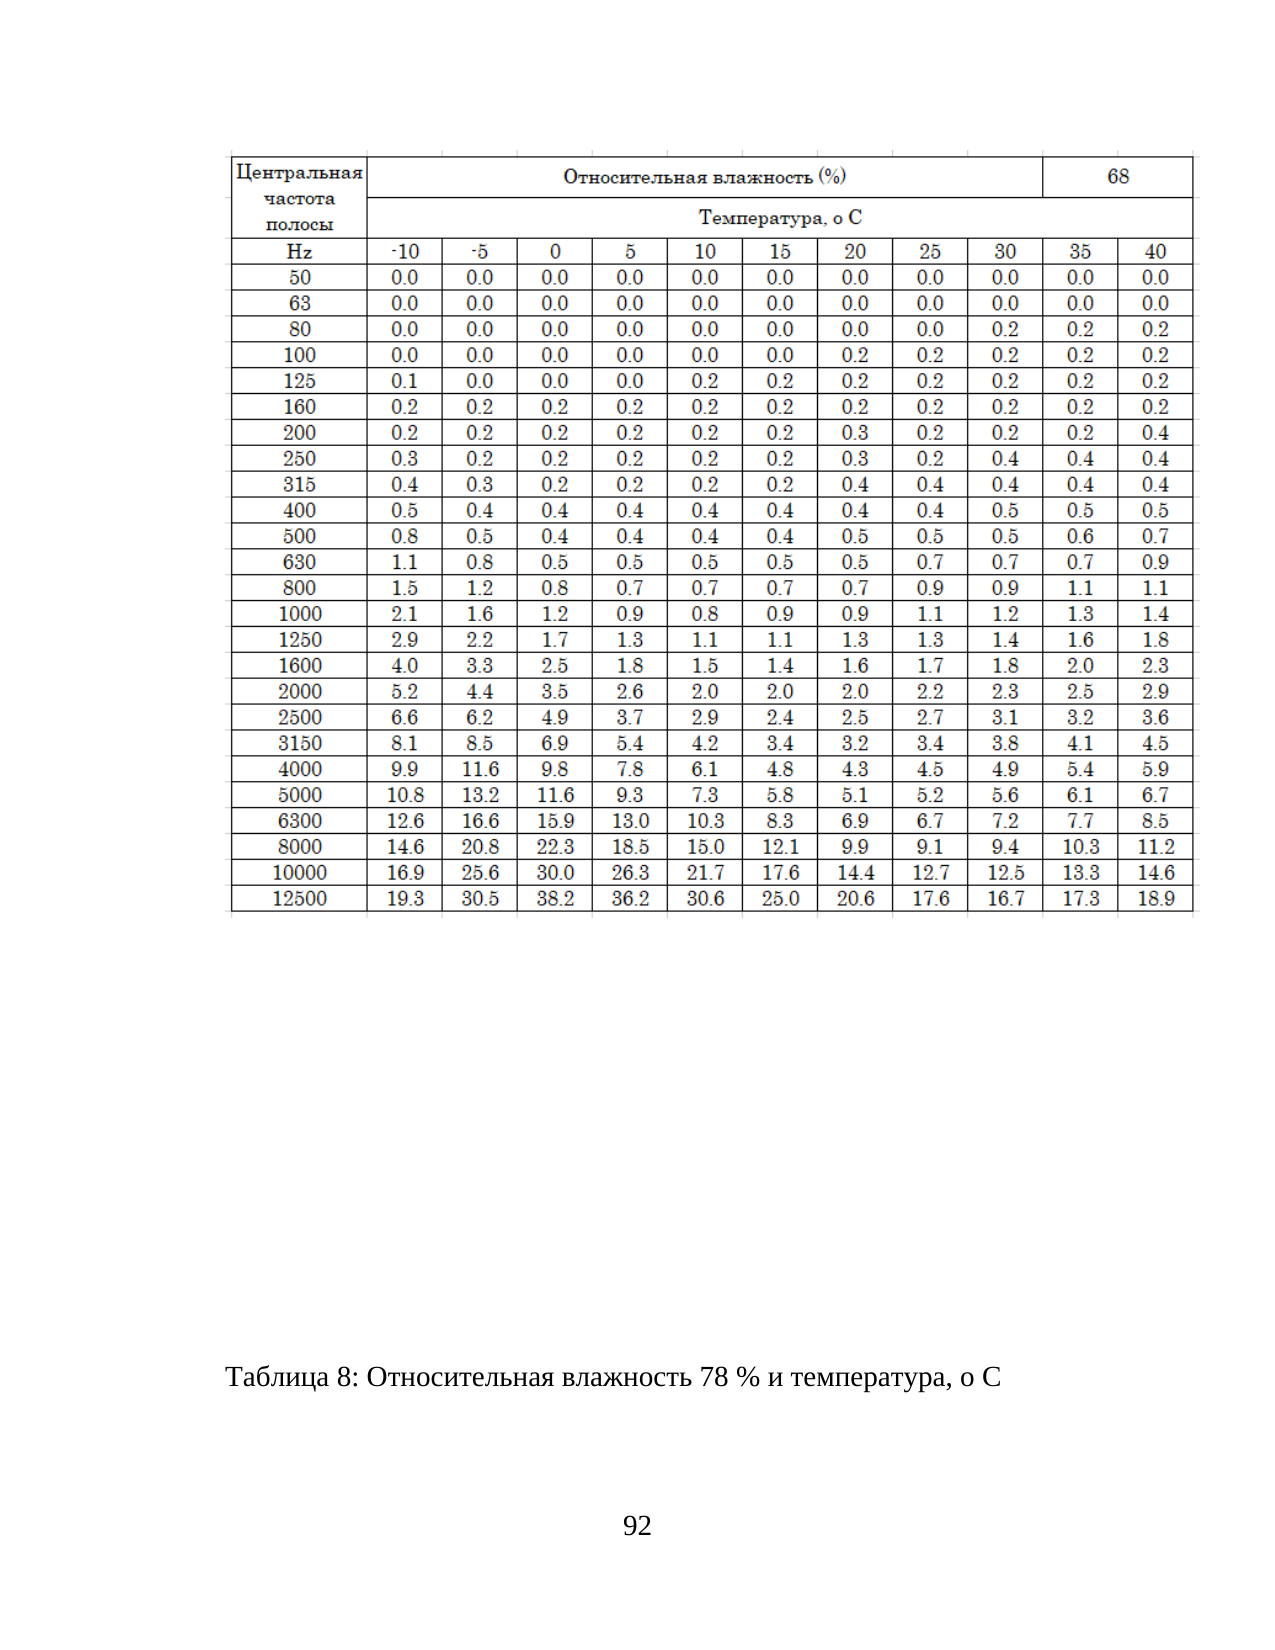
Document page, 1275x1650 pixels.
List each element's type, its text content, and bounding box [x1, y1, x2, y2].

picture [225, 150, 1200, 918]
text Таблица 8: Относительная влажность 78 % и температура, o C [150, 1359, 1125, 1392]
